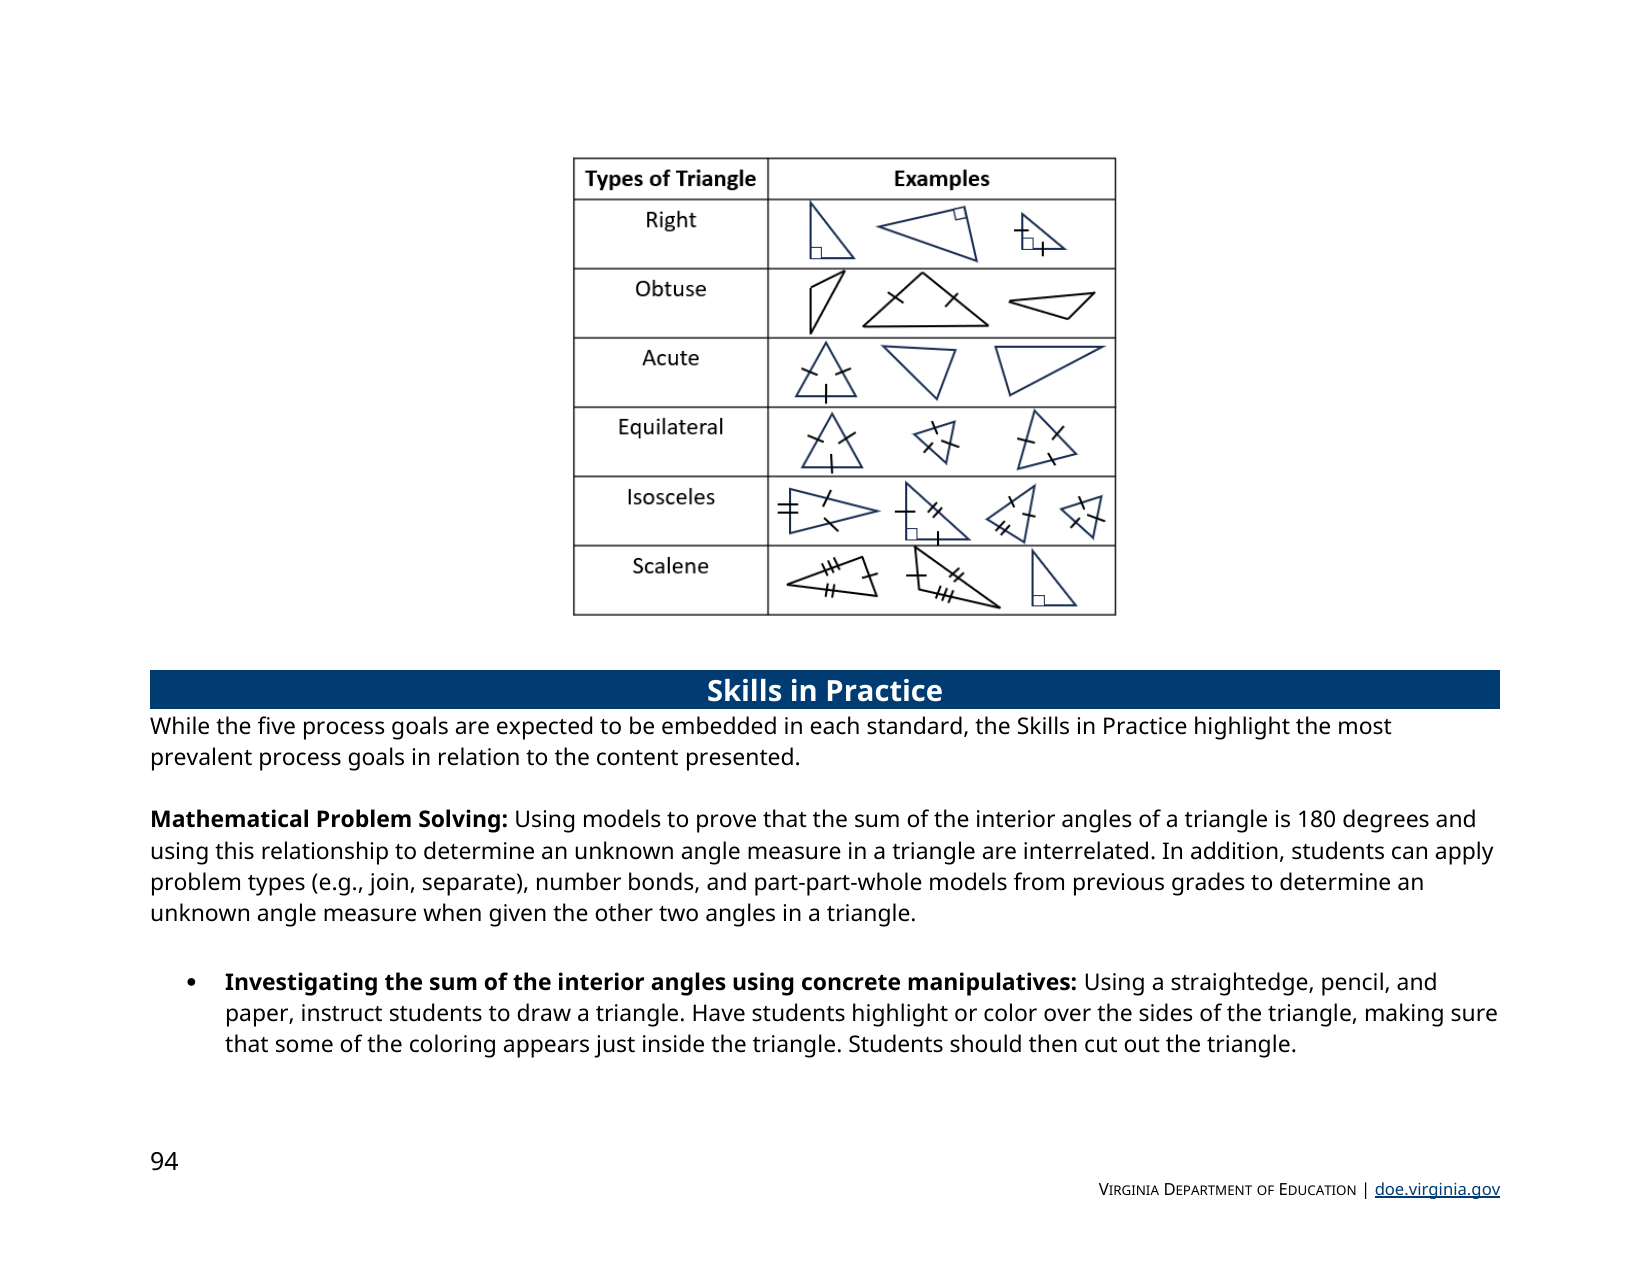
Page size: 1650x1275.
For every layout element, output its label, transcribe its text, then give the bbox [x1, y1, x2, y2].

list Investigating the sum of the interior angles using concrete manipulatives: Using a straightedge, pencil, and paper, instruct students to draw a triangle. Have students highlight or color over the sides of the triangle, making sure that some of the coloring appears just inside the triangle. Students should then cut out the triangle. [187, 966, 1500, 1059]
text While the five process goals are expected to be embedded in each standard, the Skills in Practice highlight the most prevalent process goals in relation to the content presented. [150, 709, 1500, 772]
subtitle Skills in Practice [150, 670, 1500, 709]
picture [564, 150, 1123, 627]
text Mathematical Problem Solving: Using models to prove that the sum of the interior angles of a triangle is 180 degrees and using this relationship to determine an unknown angle measure in a triangle are interrelated. In addition, students can apply problem types (e.g., join, separate), number bonds, and part-part-whole models from previous grades to determine an unknown angle measure when given the other two angles in a triangle. [150, 803, 1500, 928]
